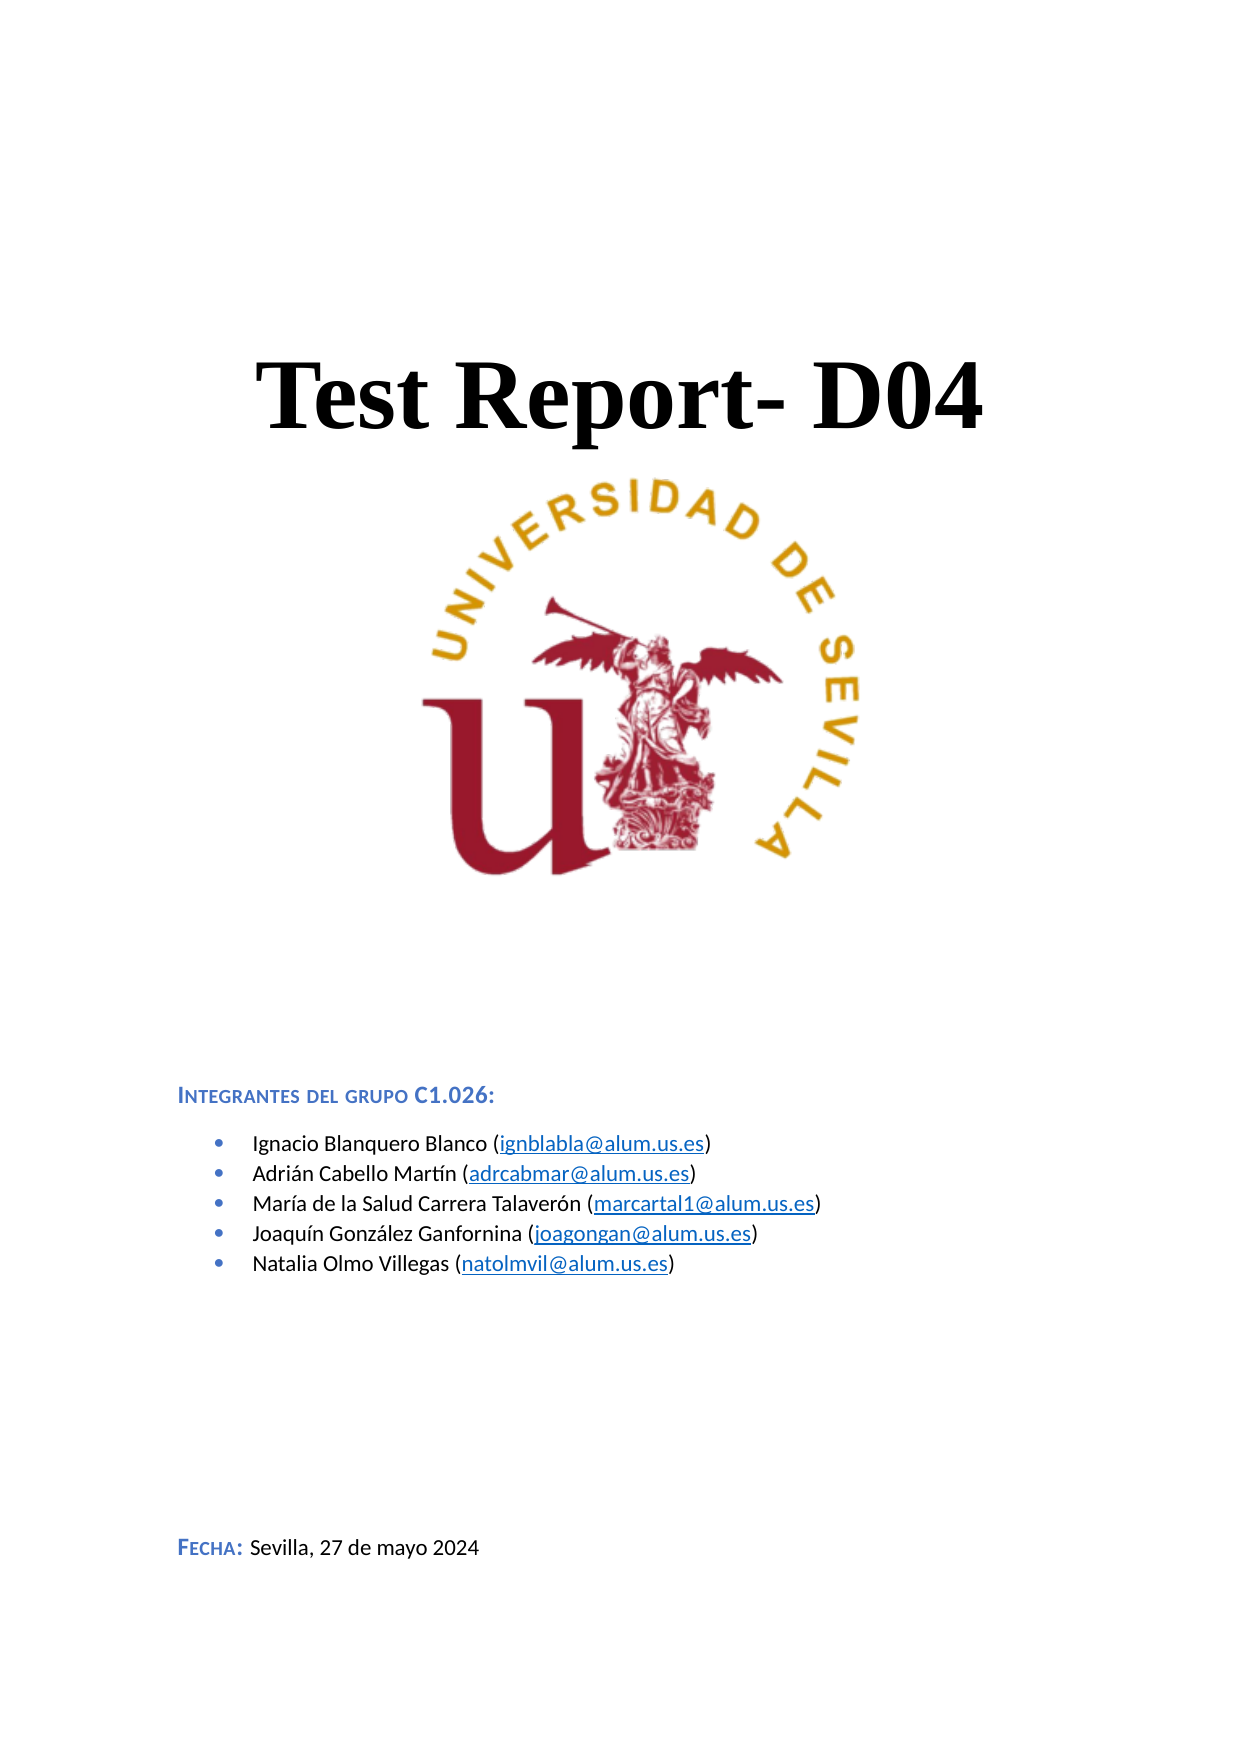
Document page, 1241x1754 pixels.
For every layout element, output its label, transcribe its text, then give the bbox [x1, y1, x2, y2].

text Fecha: Sevilla, 27 de mayo 2024 [177, 1531, 1063, 1561]
list Ignacio Blanquero Blanco (ignblabla@alum.us.es) [215, 1129, 1063, 1157]
list Adrián Cabello Martín (adrcabmar@alum.us.es) [215, 1159, 1063, 1187]
list Natalia Olmo Villegas (natolmvil@alum.us.es) [215, 1249, 1063, 1278]
picture [378, 476, 863, 920]
list Joaquín González Ganfornina (joagongan@alum.us.es) [215, 1219, 1063, 1247]
list María de la Salud Carrera Talaverón (marcartal1@alum.us.es) [215, 1189, 1063, 1217]
text Integrantes del grupo C1.026: [177, 1079, 1063, 1110]
title Test Report- D04 [177, 335, 1063, 450]
